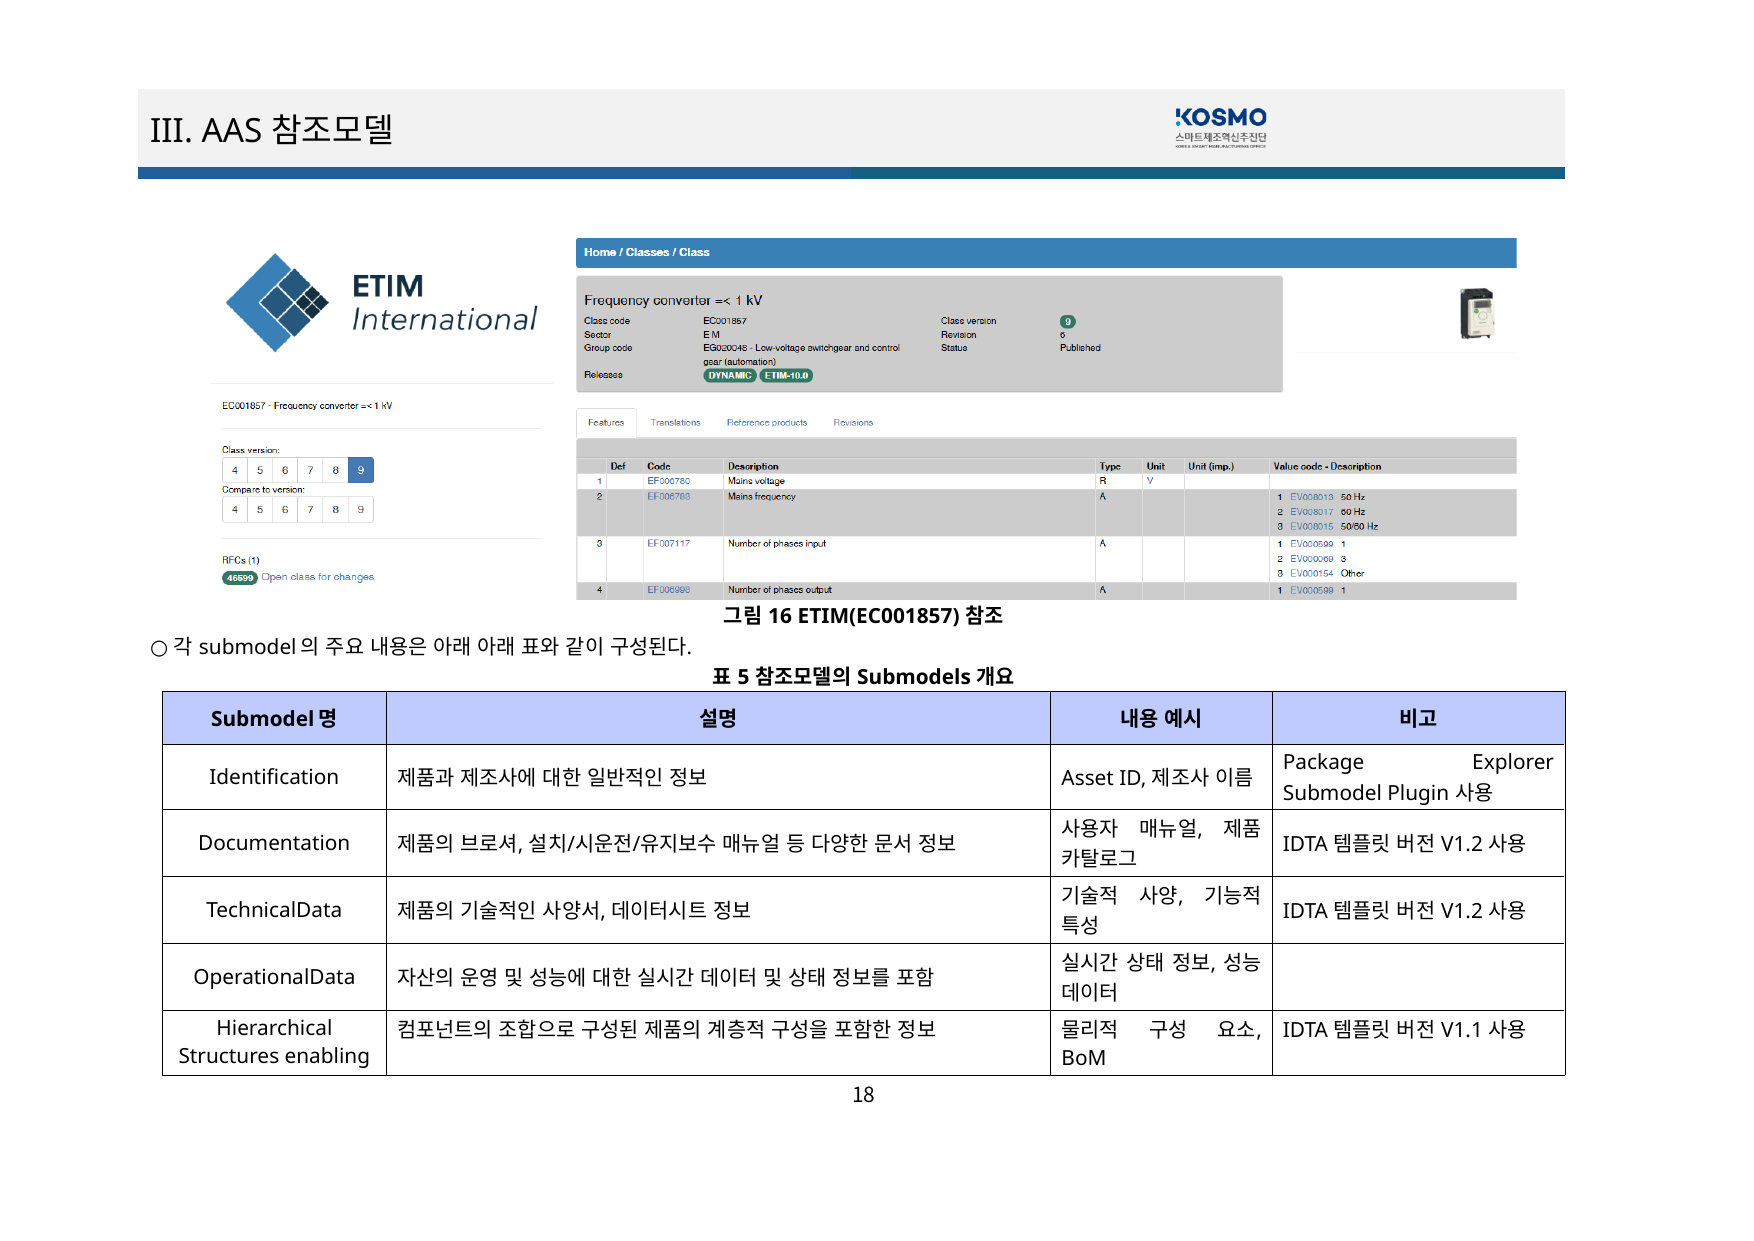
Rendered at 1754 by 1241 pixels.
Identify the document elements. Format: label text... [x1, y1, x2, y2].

table_cell 제품과 제조사에 대한 일반적인 정보 [387, 745, 1050, 809]
table_cell IDTA 템플릿 버전 V1.2 사용 [1273, 876, 1565, 943]
picture [1175, 108, 1267, 148]
table_cell 제품의 기술적인 사양서, 데이터시트 정보 [387, 877, 1050, 943]
table_cell 제품의 브로셔, 설치/시운전/유지보수 매뉴얼 등 다양한 문서 정보 [387, 810, 1050, 876]
table_cell TechnicalData [163, 877, 386, 943]
picture [210, 236, 1517, 600]
table_header 설명 [387, 692, 1050, 744]
table_cell 기술적 사양, 기능적 특성 [1051, 877, 1272, 943]
table_header Submodel명 [163, 692, 386, 744]
table_cell Asset ID, 제조사 이름 [1051, 745, 1272, 809]
table_cell Package Explorer Submodel Plugin 사용 [1273, 744, 1565, 809]
table_cell 사용자 매뉴얼, 제품 카탈로그 [1051, 810, 1272, 876]
table_cell Identification [163, 745, 386, 809]
table_cell 물리적 구성 요소, BoM [1051, 1011, 1272, 1075]
table_cell Documentation [163, 810, 386, 876]
table_cell 컴포넌트의 조합으로 구성된 제품의 계층적 구성을 포함한 정보 [387, 1011, 1050, 1075]
table_cell 실시간 상태 정보, 성능 데이터 [1051, 944, 1272, 1009]
table_cell 자산의 운영 및 성능에 대한 실시간 데이터 및 상태 정보를 포함 [387, 944, 1050, 1009]
table_cell IDTA 템플릿 버전 V1.1 사용 [1273, 1010, 1565, 1075]
table_cell IDTA 템플릿 버전 V1.2 사용 [1273, 809, 1565, 876]
table_cell [1273, 943, 1565, 1009]
text ○ 각 submodel의 주요 내용은 아래 아래 표와 같이 구성된다. [150, 630, 1577, 660]
table_cell Hierarchical Structures enabling Bills of Material [163, 1011, 386, 1075]
table_header 비고 [1273, 692, 1565, 744]
table_header 내용 예시 [1051, 692, 1272, 744]
table_cell OperationalData [163, 944, 386, 1009]
